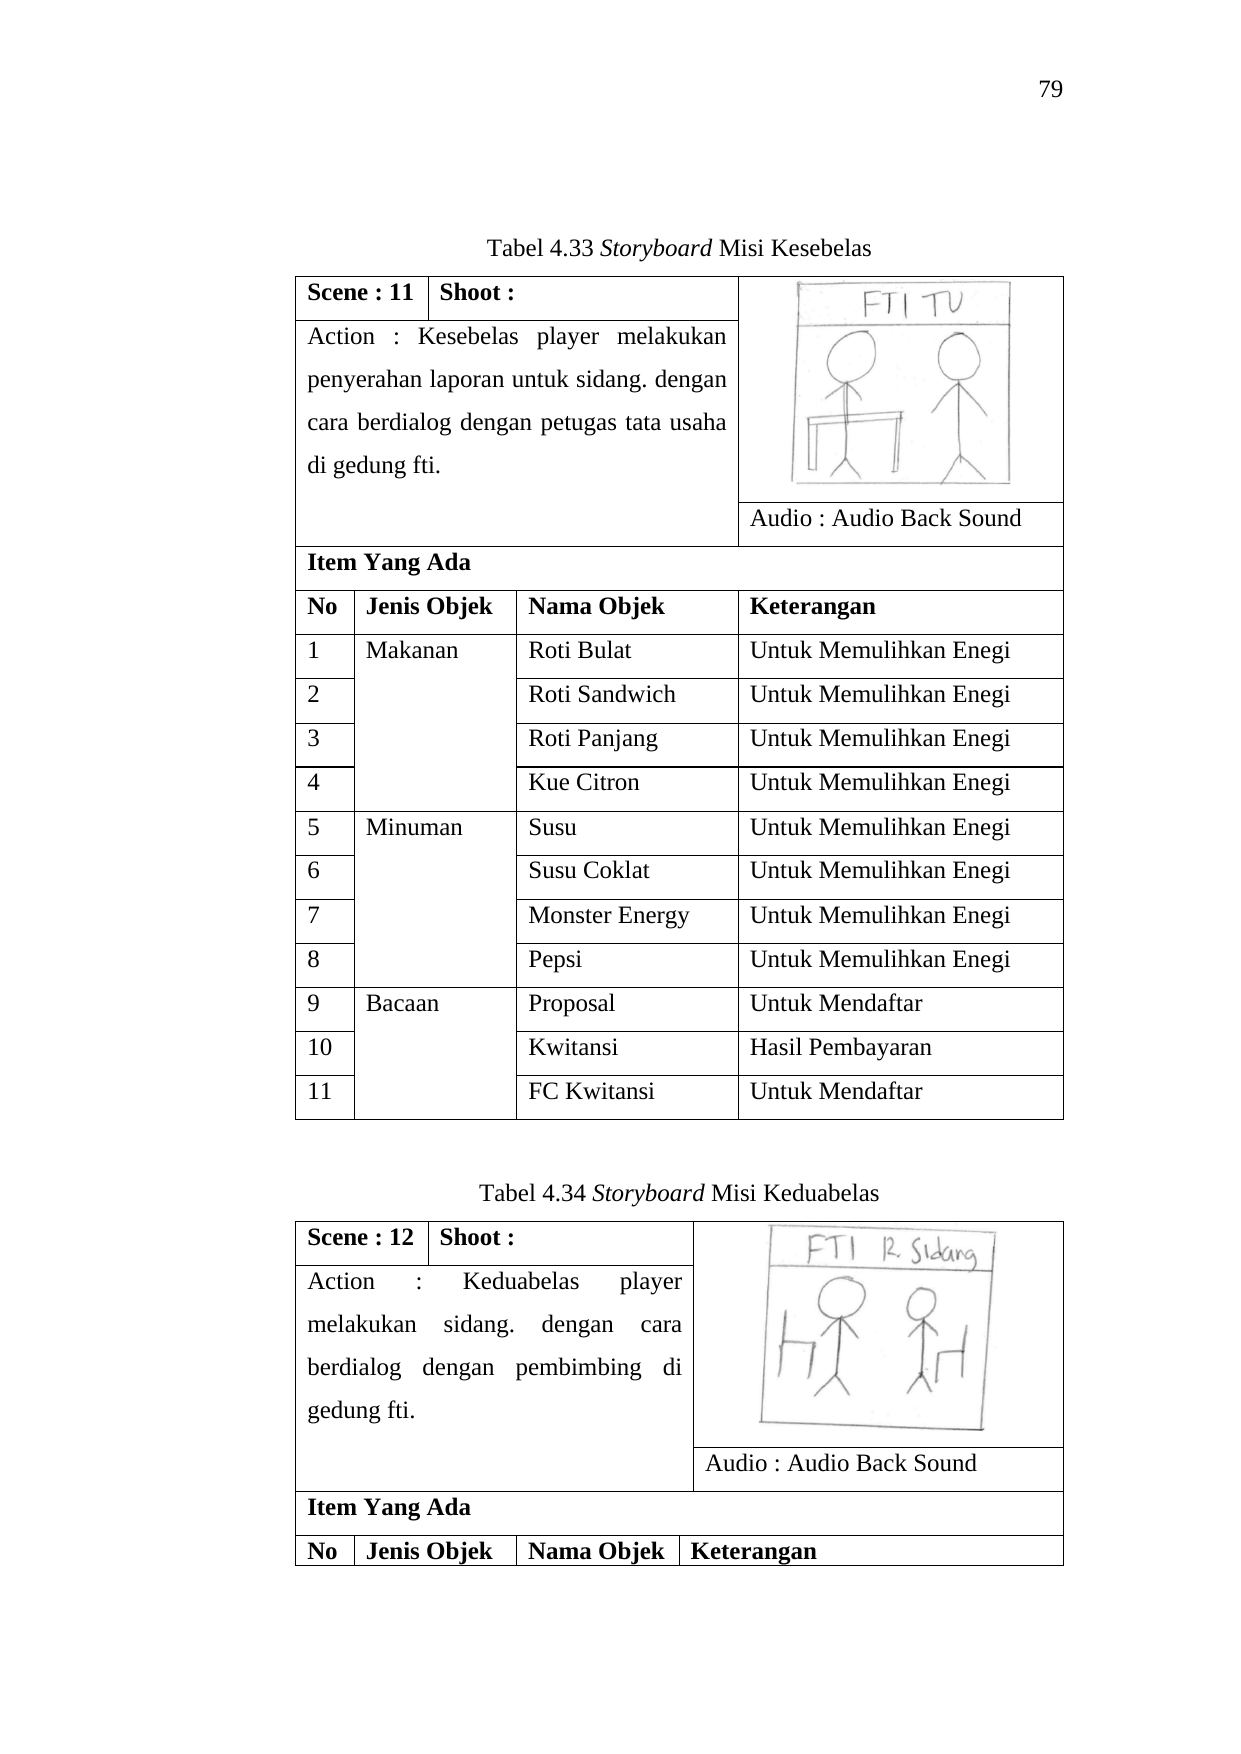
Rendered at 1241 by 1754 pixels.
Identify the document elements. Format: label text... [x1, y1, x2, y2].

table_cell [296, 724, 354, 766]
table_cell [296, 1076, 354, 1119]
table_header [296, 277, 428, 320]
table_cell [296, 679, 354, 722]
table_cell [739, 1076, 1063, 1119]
picture [758, 1223, 998, 1431]
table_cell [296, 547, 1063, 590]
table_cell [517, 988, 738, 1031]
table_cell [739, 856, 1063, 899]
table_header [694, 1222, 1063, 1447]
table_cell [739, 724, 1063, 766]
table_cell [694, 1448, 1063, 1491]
text Tabel 4.34 Storyboard Misi Keduabelas [295, 1178, 1063, 1206]
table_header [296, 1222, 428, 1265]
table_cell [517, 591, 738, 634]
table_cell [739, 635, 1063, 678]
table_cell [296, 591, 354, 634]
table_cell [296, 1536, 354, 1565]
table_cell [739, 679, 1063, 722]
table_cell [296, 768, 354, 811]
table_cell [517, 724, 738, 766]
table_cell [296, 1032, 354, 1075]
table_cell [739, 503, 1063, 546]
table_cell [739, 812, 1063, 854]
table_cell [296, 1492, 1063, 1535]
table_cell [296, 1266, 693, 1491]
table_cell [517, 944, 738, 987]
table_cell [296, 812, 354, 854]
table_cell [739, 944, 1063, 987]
text Tabel 4.33 Storyboard Misi Kesebelas [295, 233, 1063, 262]
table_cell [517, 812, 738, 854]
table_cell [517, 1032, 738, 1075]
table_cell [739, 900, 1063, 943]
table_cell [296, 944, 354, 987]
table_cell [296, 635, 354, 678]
picture [790, 279, 1012, 486]
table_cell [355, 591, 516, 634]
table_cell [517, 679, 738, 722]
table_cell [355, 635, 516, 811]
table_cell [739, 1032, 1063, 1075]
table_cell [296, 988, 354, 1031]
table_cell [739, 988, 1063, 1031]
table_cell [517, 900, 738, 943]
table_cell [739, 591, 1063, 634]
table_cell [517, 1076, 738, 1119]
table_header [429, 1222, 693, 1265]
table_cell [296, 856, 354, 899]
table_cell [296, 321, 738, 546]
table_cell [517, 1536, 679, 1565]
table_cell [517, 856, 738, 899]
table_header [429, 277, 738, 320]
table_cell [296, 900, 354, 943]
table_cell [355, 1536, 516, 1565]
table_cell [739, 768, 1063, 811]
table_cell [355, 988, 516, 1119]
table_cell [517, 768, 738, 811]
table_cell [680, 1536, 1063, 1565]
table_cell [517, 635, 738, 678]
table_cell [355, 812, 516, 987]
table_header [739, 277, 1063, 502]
